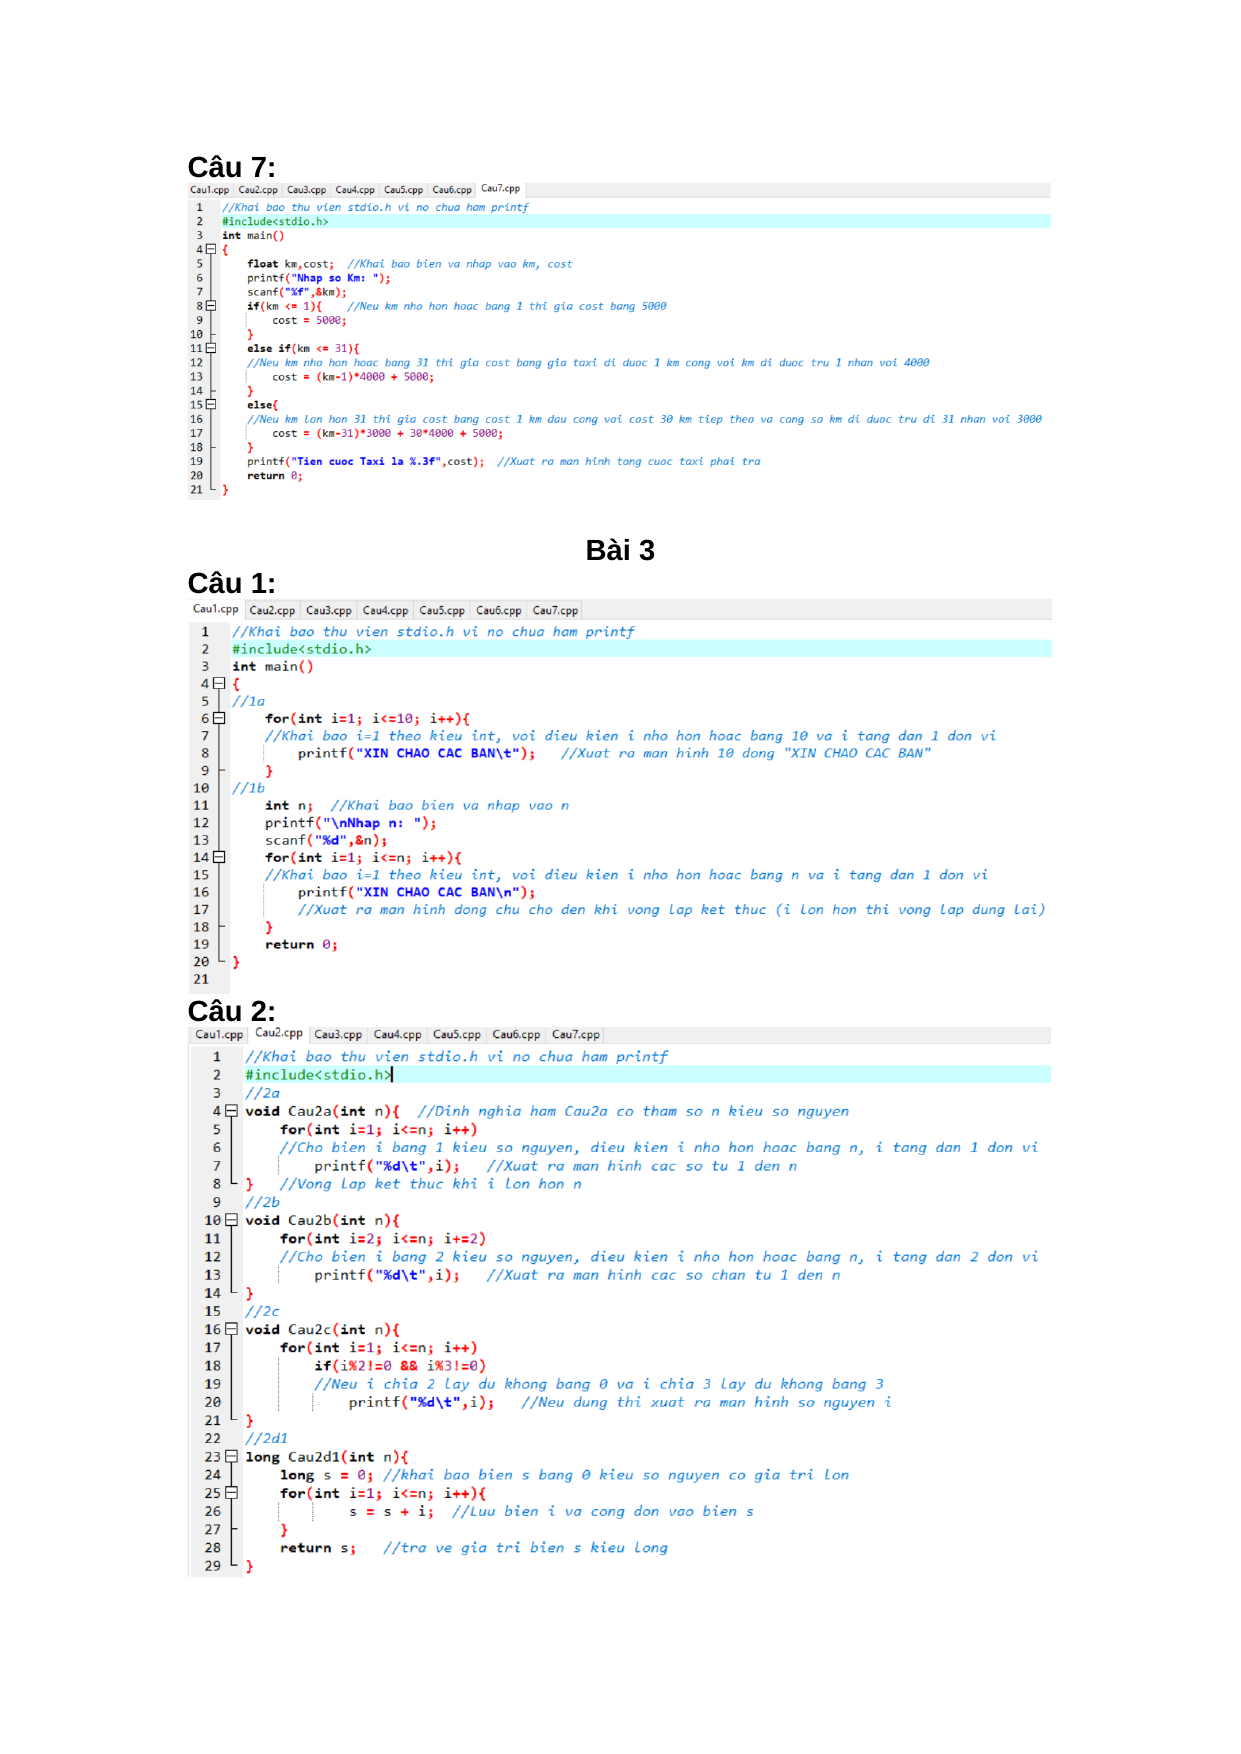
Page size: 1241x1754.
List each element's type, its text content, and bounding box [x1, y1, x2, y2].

picture [187, 1027, 1052, 1577]
text Câu 1: [187, 566, 1053, 599]
picture [187, 183, 1051, 500]
picture [187, 599, 1053, 994]
text Câu 2: [187, 994, 1053, 1027]
text Câu 7: [187, 150, 1053, 183]
text Bài 3 [187, 533, 1053, 566]
